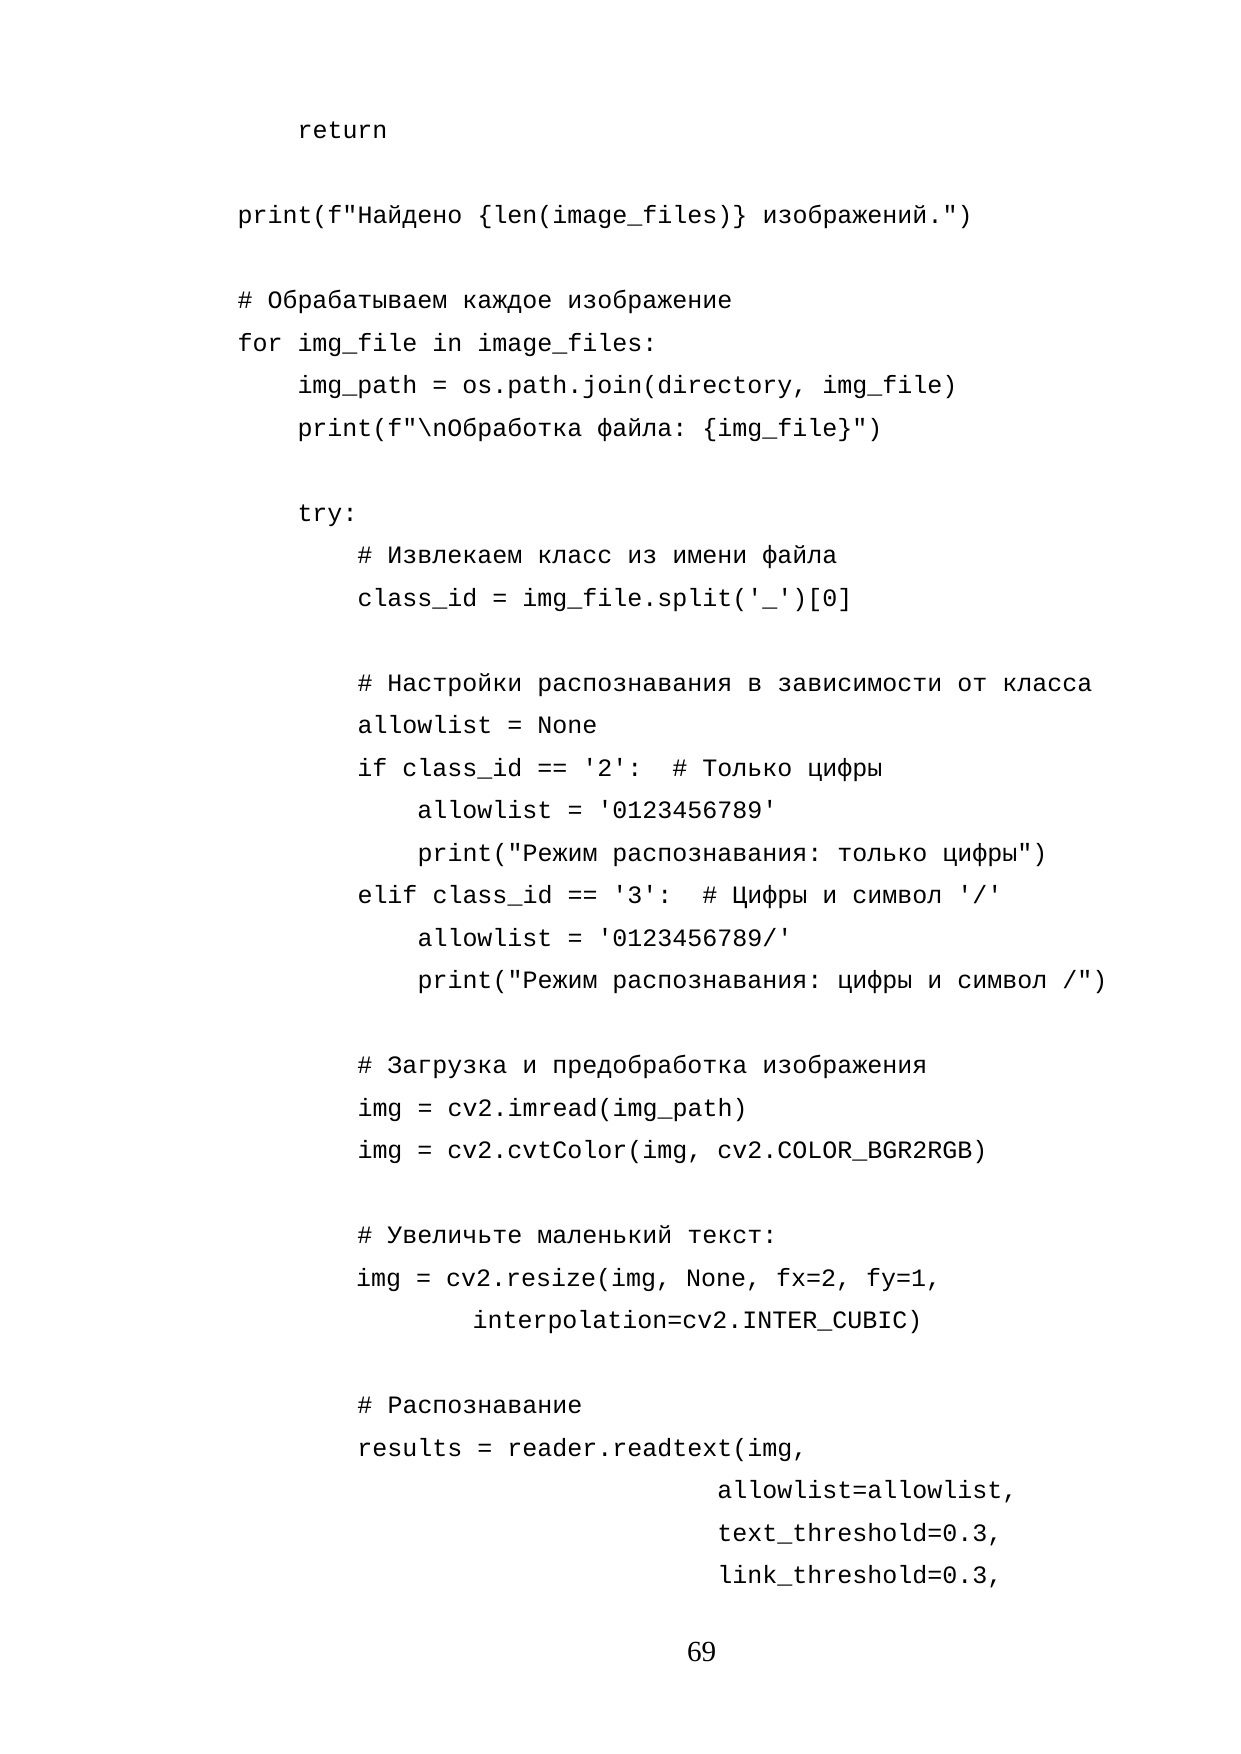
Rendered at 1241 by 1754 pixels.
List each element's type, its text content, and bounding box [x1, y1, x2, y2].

text interpolation=cv2.INTER_CUBIC) [398, 1308, 1152, 1336]
text img_path = os.path.join(directory, img_file) [177, 373, 1152, 401]
text link_threshold=0.3, [177, 1563, 1152, 1591]
text return [177, 118, 1152, 146]
text img = cv2.imread(img_path) [177, 1096, 1152, 1124]
text allowlist = None [177, 713, 1152, 741]
text elif class_id == '3': # Цифры и символ '/' [177, 883, 1152, 911]
text # Загрузка и предобработка изображения [177, 1053, 1152, 1081]
text # Распознавание [177, 1393, 1152, 1421]
text # Обрабатываем каждое изображение [177, 288, 1152, 316]
text print("Режим распознавания: цифры и символ /") [177, 968, 1152, 996]
text try: [177, 501, 1152, 529]
text for img_file in image_files: [177, 331, 1152, 359]
text print("Режим распознавания: только цифры") [177, 841, 1152, 869]
text # Настройки распознавания в зависимости от класса [177, 671, 1152, 699]
text print(f"Найдено {len(image_files)} изображений.") [177, 203, 1152, 231]
text img = cv2.resize(img, None, fx=2, fy=1, [251, 1266, 1152, 1294]
text # Увеличьте маленький текст: [177, 1223, 1152, 1251]
text class_id = img_file.split('_')[0] [177, 586, 1152, 614]
text results = reader.readtext(img, [177, 1436, 1152, 1464]
text # Извлекаем класс из имени файла [177, 543, 1152, 571]
text img = cv2.cvtColor(img, cv2.COLOR_BGR2RGB) [177, 1138, 1152, 1166]
text allowlist = '0123456789' [177, 798, 1152, 826]
text allowlist=allowlist, [177, 1478, 1152, 1506]
text print(f"\nОбработка файла: {img_file}") [177, 416, 1152, 444]
text text_threshold=0.3, [177, 1521, 1152, 1549]
text if class_id == '2': # Только цифры [177, 756, 1152, 784]
text allowlist = '0123456789/' [177, 926, 1152, 954]
